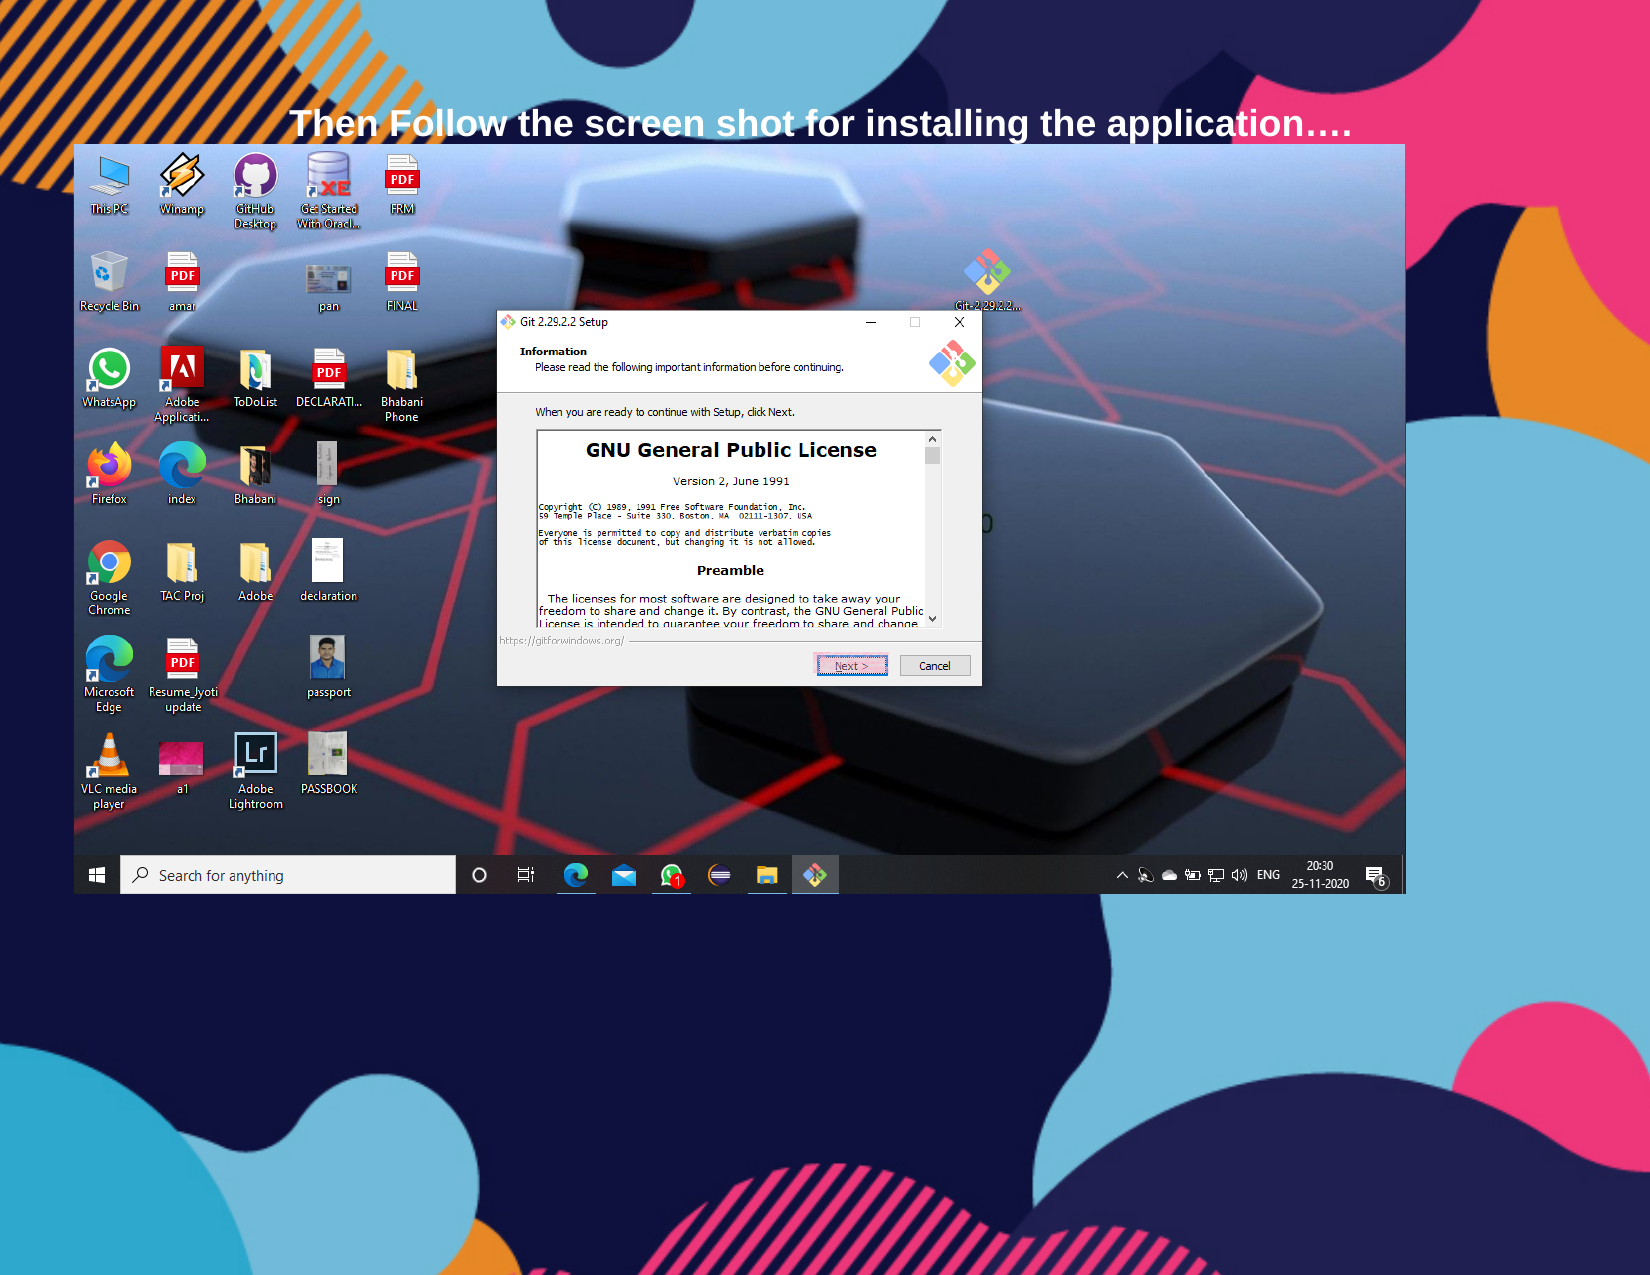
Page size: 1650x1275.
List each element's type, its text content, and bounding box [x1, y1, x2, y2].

text Then Follow the screen shot for installing the application…. [0, 101, 1612, 893]
picture [0, 0, 1650, 1275]
